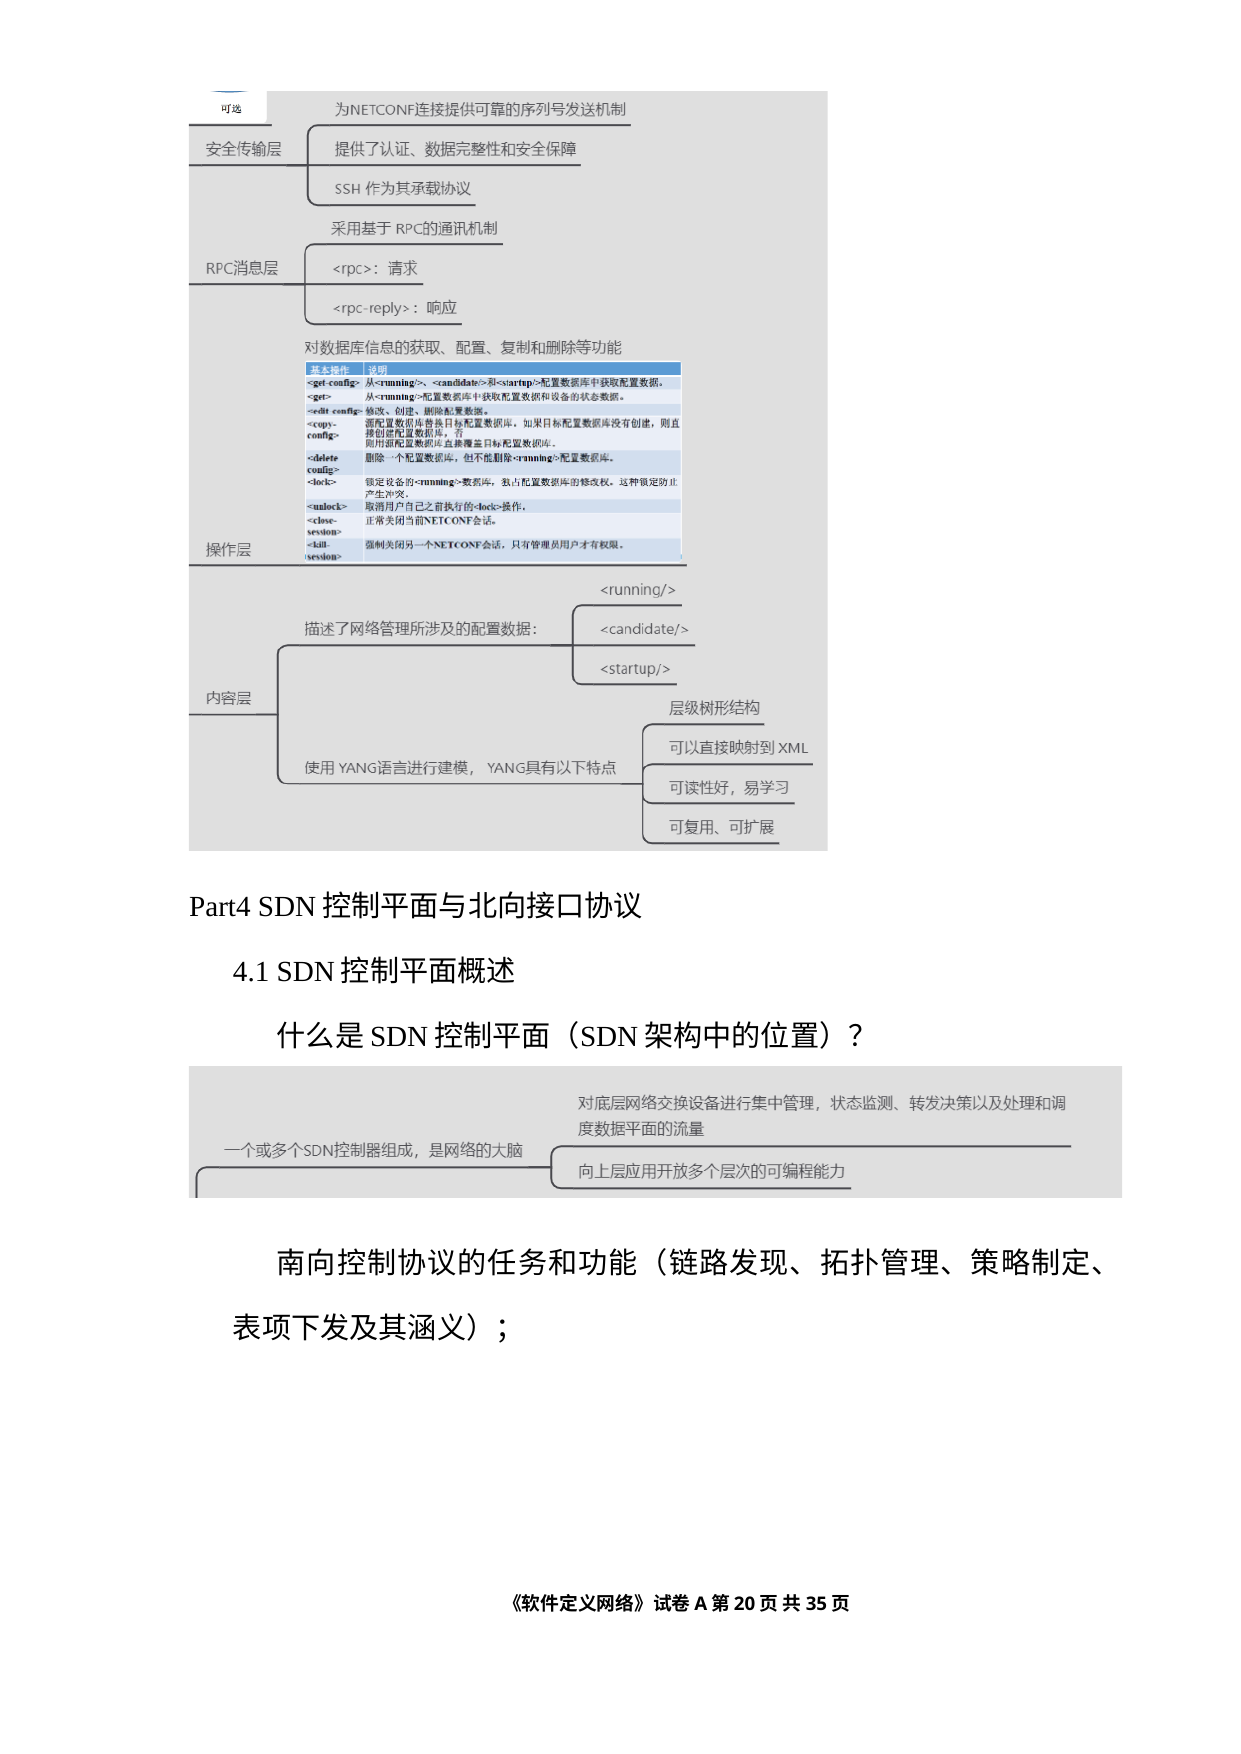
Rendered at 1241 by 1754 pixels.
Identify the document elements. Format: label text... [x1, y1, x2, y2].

picture [188, 91, 828, 851]
text 南向控制协议的任务和功能（链路发现、拓扑管理、策略制定、表项下发及其涵义）； [233, 1228, 1122, 1358]
text 4.1 SDN控制平面概述 [189, 936, 1122, 1001]
text Part4 SDN控制平面与北向接口协议 [189, 871, 1122, 936]
text 什么是SDN控制平面（SDN架构中的位置）？ [233, 1001, 1122, 1066]
picture [188, 1066, 1123, 1198]
